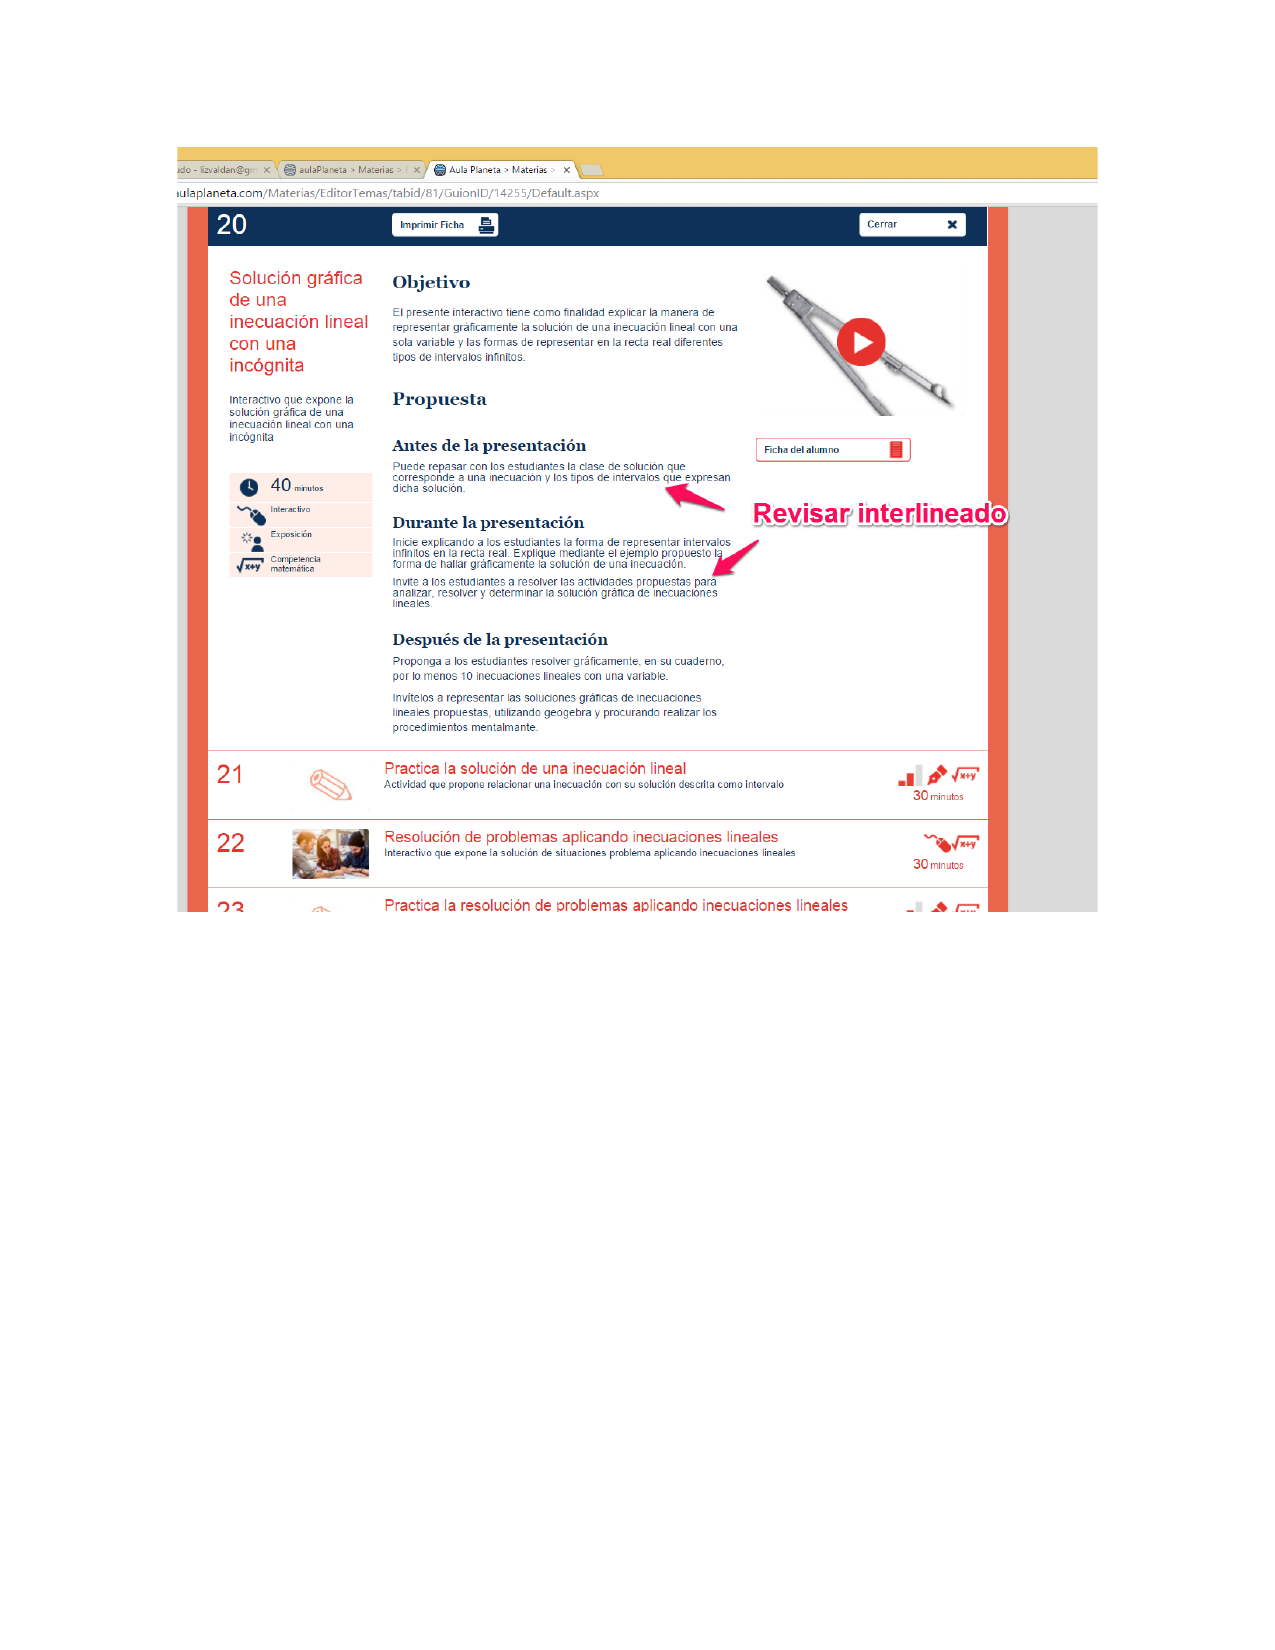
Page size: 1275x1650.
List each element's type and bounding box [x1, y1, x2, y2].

picture [177, 147, 1098, 912]
